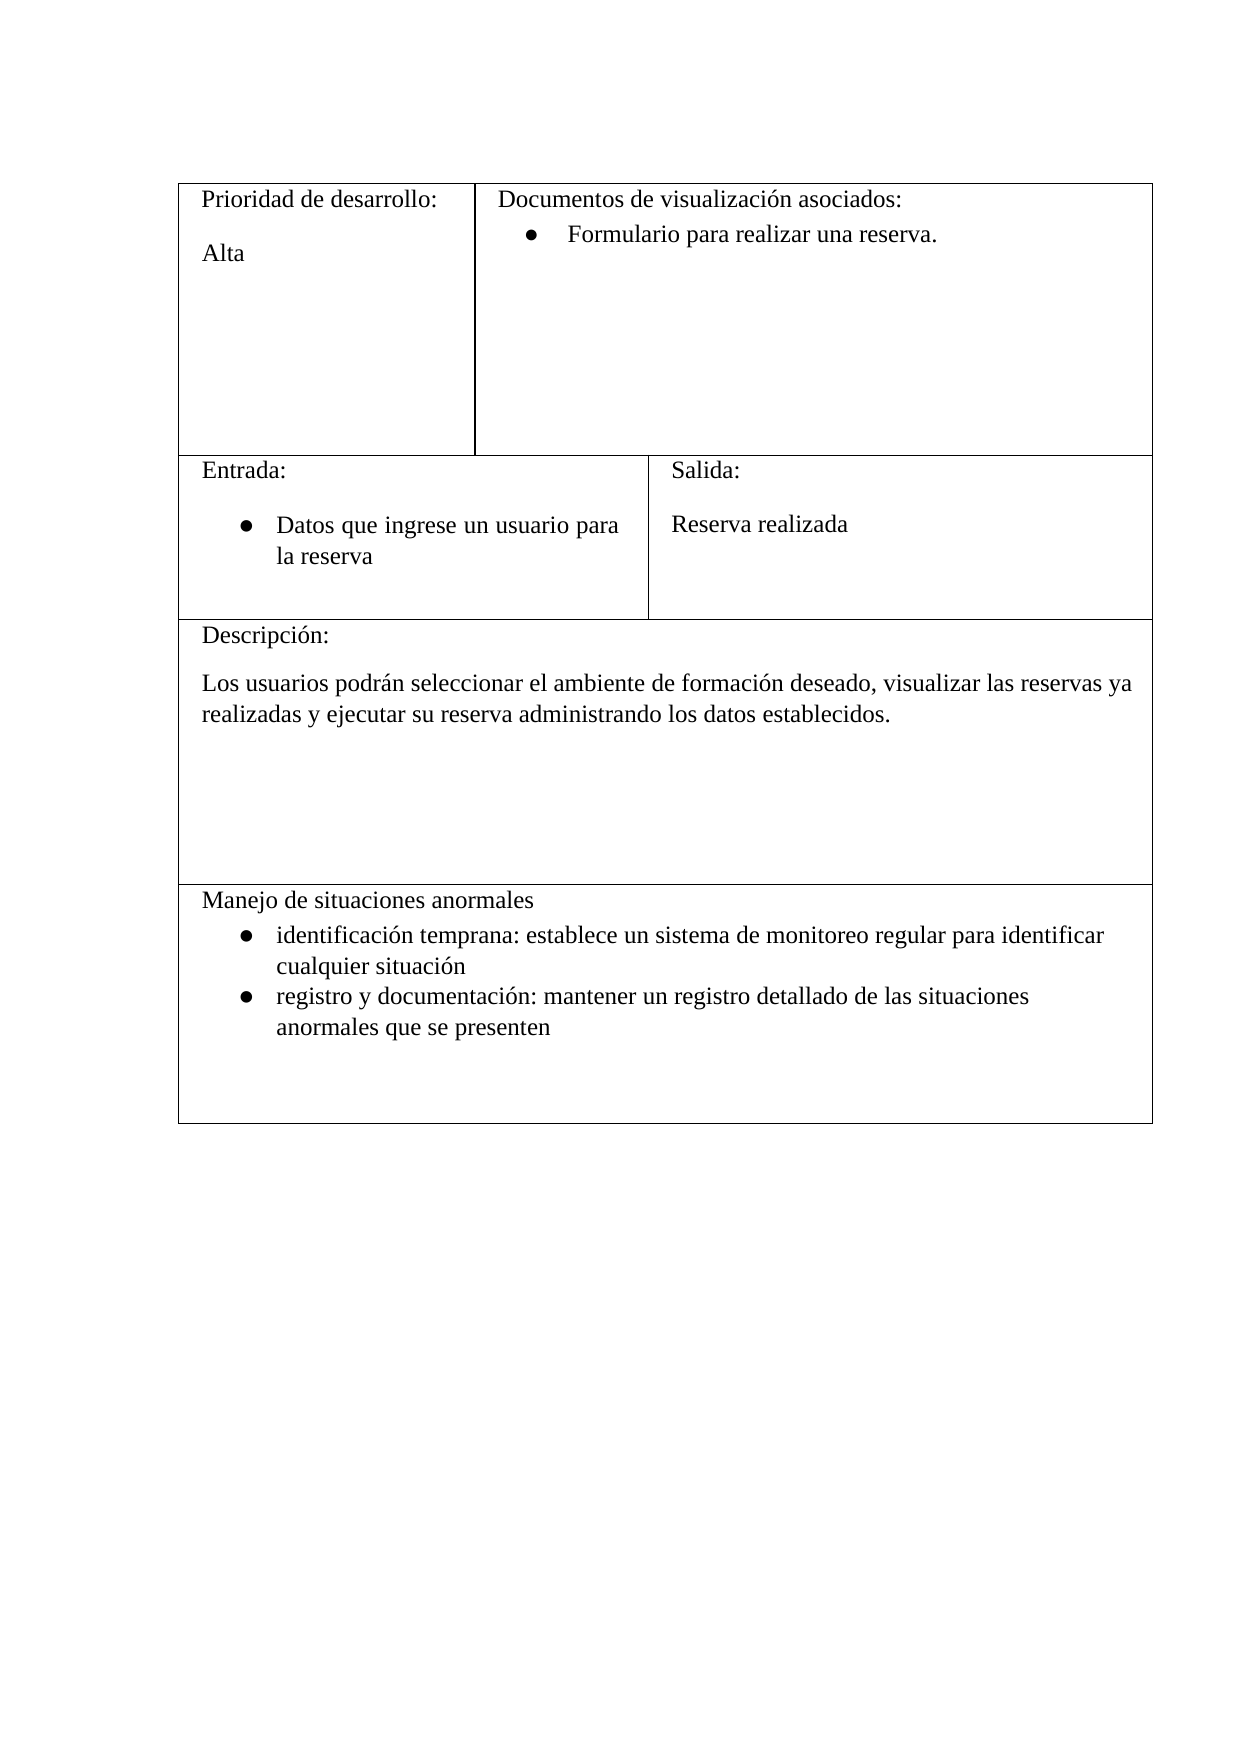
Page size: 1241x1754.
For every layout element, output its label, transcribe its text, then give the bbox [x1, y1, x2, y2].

table_cell Prioridad de desarrollo: Alta [179, 184, 474, 454]
table_cell Documentos de visualización asociados: Formulario para realizar una reserva. [476, 184, 1152, 454]
table_cell Manejo de situaciones anormales identificación temprana: establece un sistema de monitoreo regular para identificar cualquier situación registro y documentación: mantener un registro detallado de las situaciones anormales que se presenten [179, 885, 1152, 1123]
table_cell Entrada: Datos que ingrese un usuario para la reserva [179, 456, 648, 619]
table_cell Salida: Reserva realizada [649, 456, 1152, 619]
table_cell Descripción: Los usuarios podrán seleccionar el ambiente de formación deseado, visualizar las reservas ya realizadas y ejecutar su reserva administrando los datos establecidos. [179, 620, 1152, 884]
